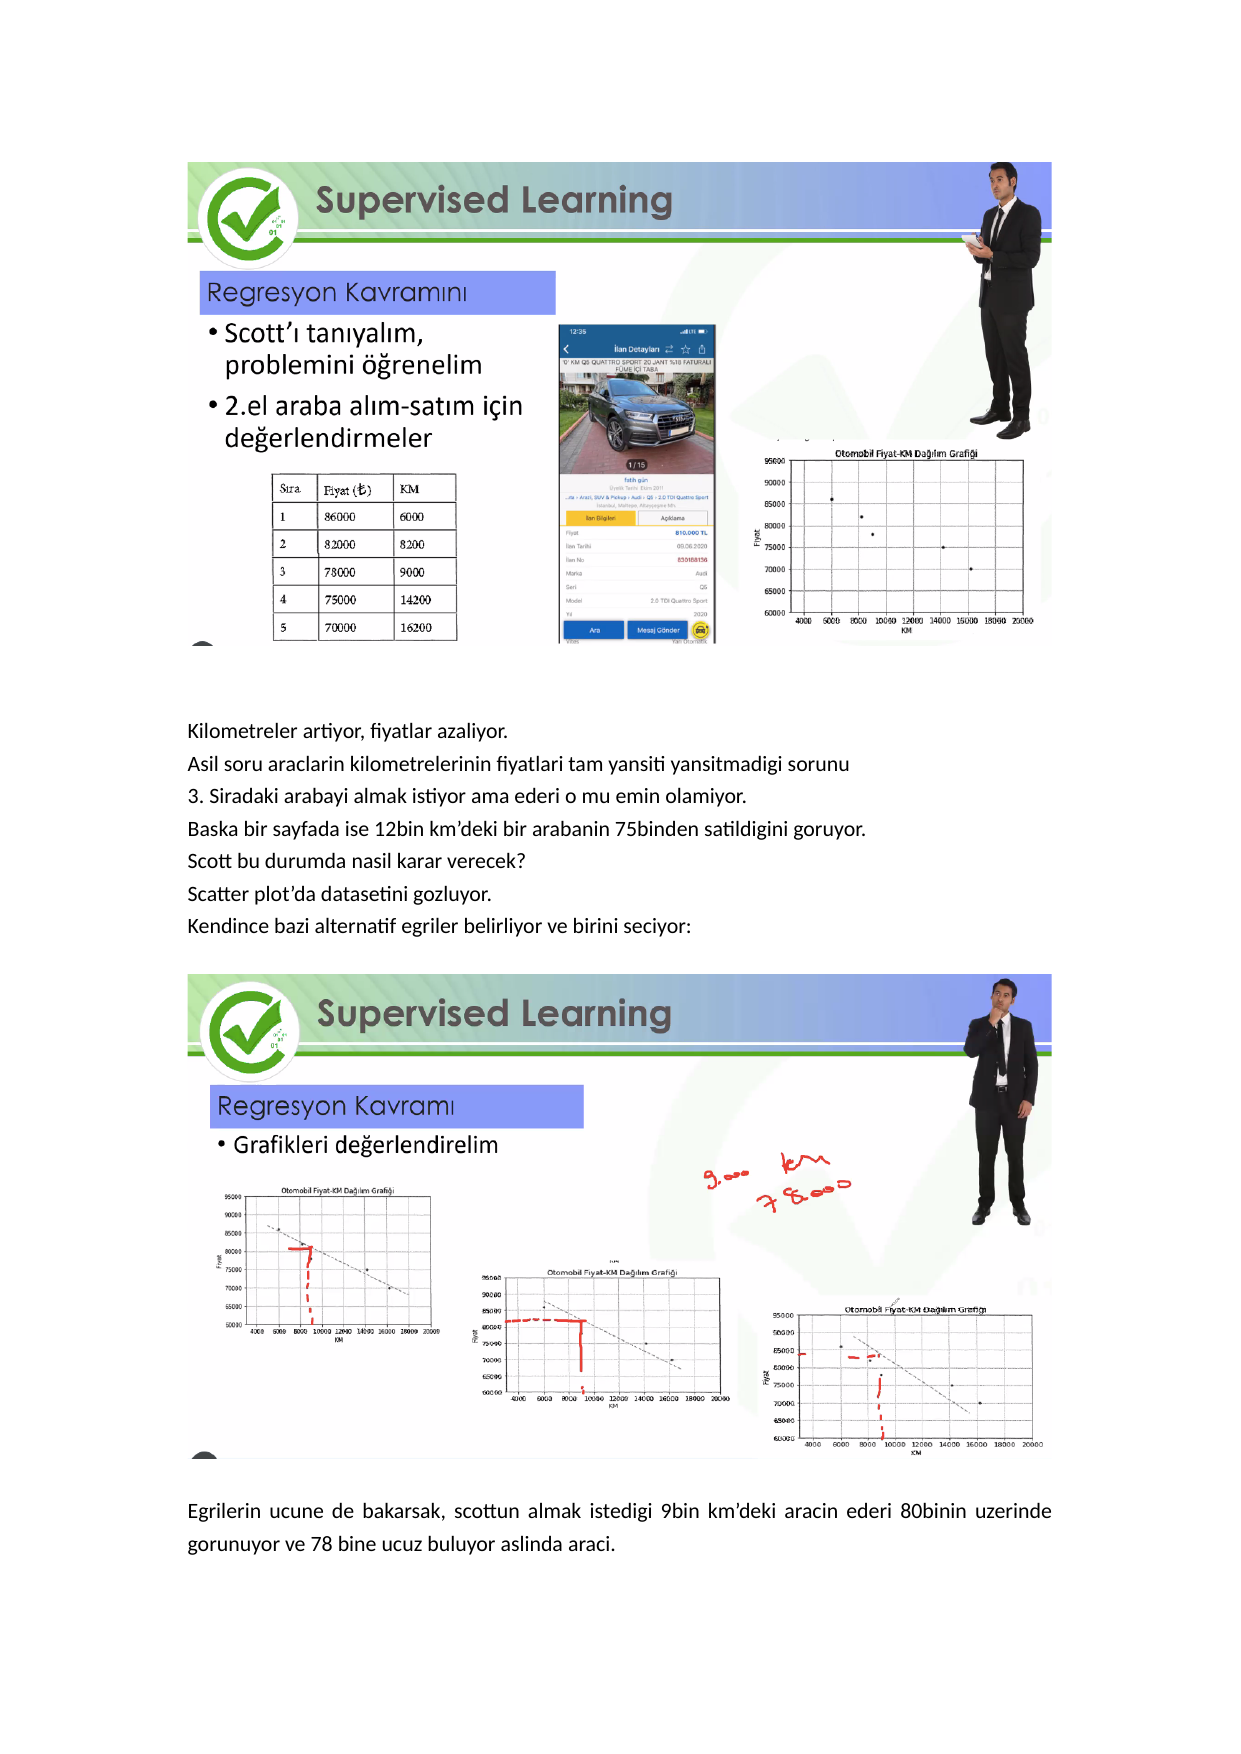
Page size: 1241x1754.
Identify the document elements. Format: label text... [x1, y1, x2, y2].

list Scott bu durumda nasil karar verecek? [187, 844, 1053, 877]
list Kendince bazi alternatif egriler belirliyor ve birini seciyor: [187, 909, 1053, 942]
text Asil soru araclarin kilometrelerinin fiyatlari tam yansiti yansitmadigi sorunu [187, 747, 1053, 779]
list Baska bir sayfada ise 12bin km’deki bir arabanin 75binden satildigini goruyor. [187, 812, 1053, 844]
list Scatter plot’da datasetini gozluyor. [187, 877, 1053, 909]
list Siradaki arabayi almak istiyor ama ederi o mu emin olamiyor. [187, 779, 1053, 812]
picture [187, 974, 1052, 1459]
picture [187, 162, 1052, 646]
list Egrilerin ucune de bakarsak, scottun almak istedigi 9bin km’deki aracin ederi 80binin uzerinde gorunuyor ve 78 bine ucuz buluyor aslinda araci. [187, 1494, 1053, 1559]
text Kilometreler artiyor, fiyatlar azaliyor. [187, 714, 1053, 747]
